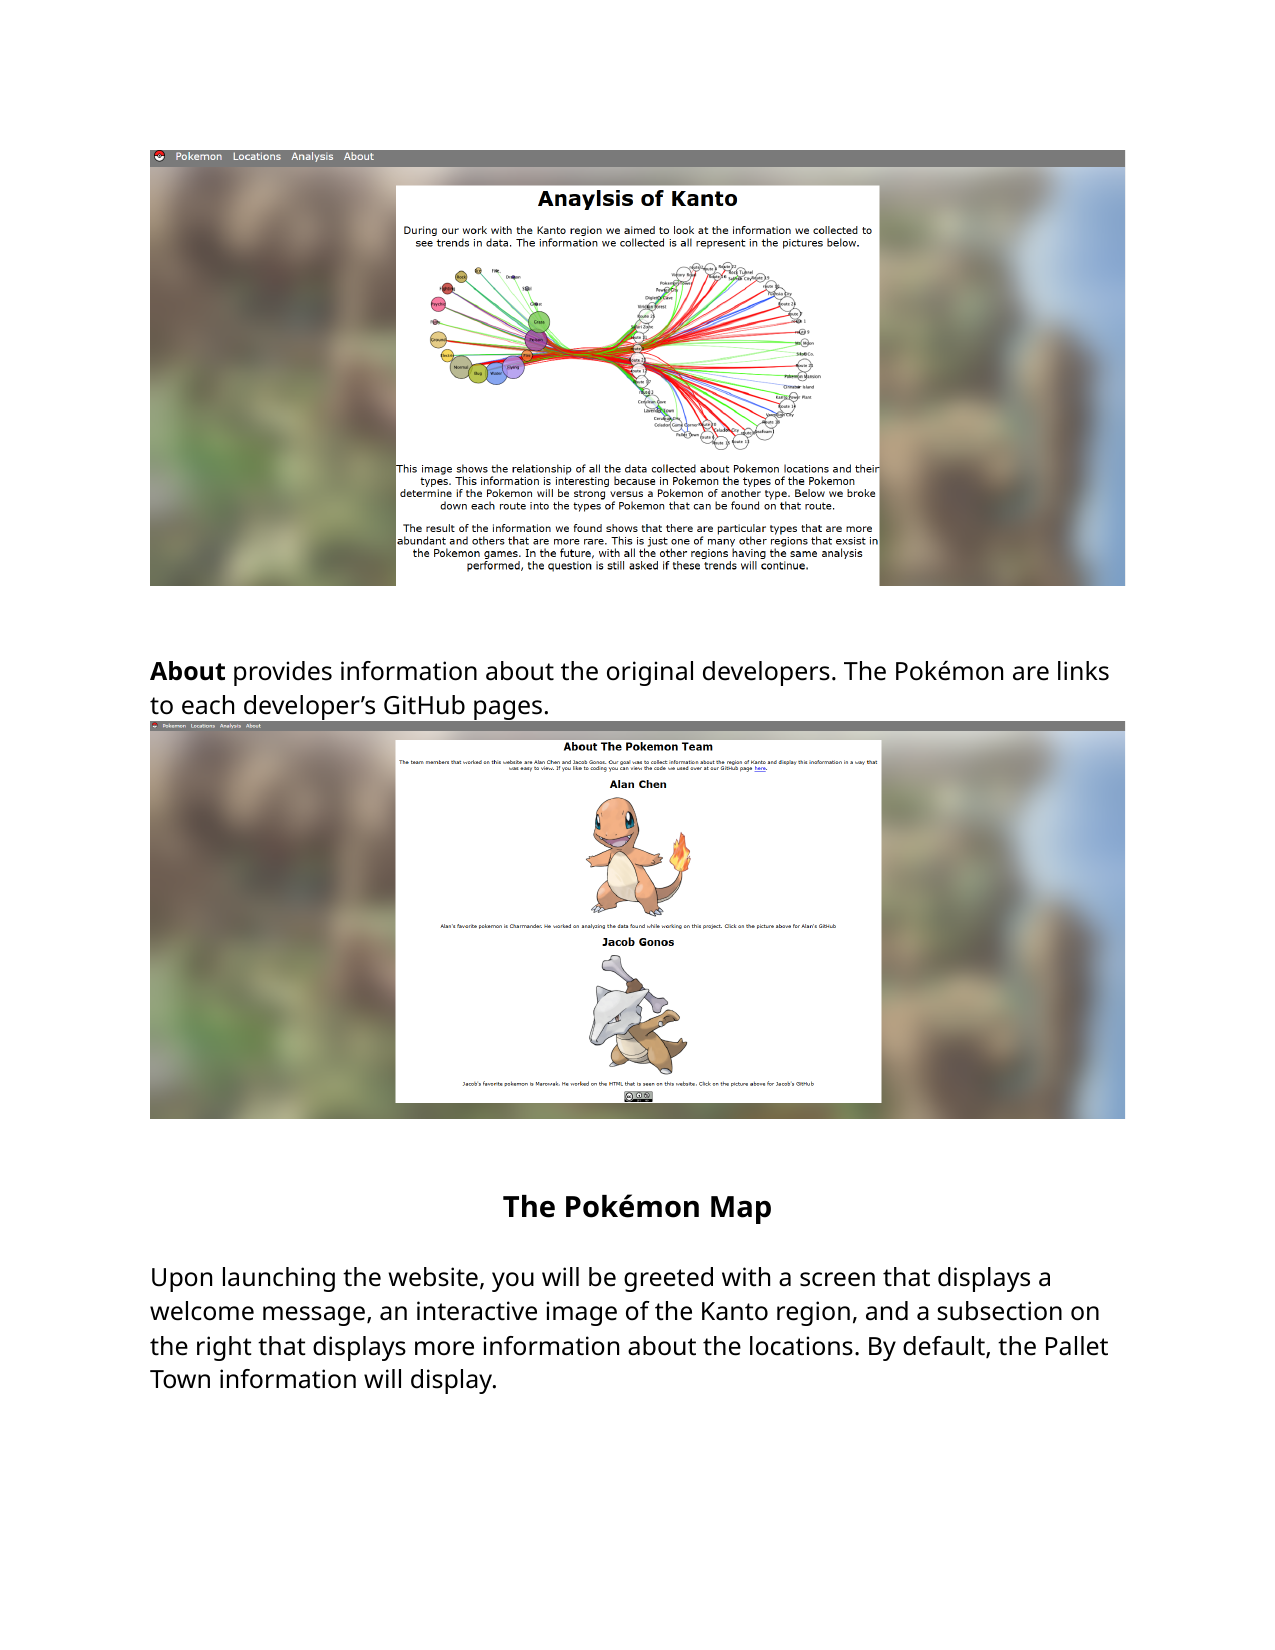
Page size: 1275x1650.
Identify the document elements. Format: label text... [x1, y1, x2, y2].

text Upon launching the website, you will be greeted with a screen that displays a welcome message, an interactive image of the Kanto region, and a subsection on the right that displays more information about the locations. By default, the Pallet Town information will display. [150, 1260, 1125, 1396]
picture [150, 721, 1125, 1119]
text About provides information about the original developers. The Pokémon are links to each developer’s GitHub pages. [150, 653, 1125, 721]
text The Pokémon Map [150, 1186, 1125, 1226]
picture [150, 150, 1125, 586]
